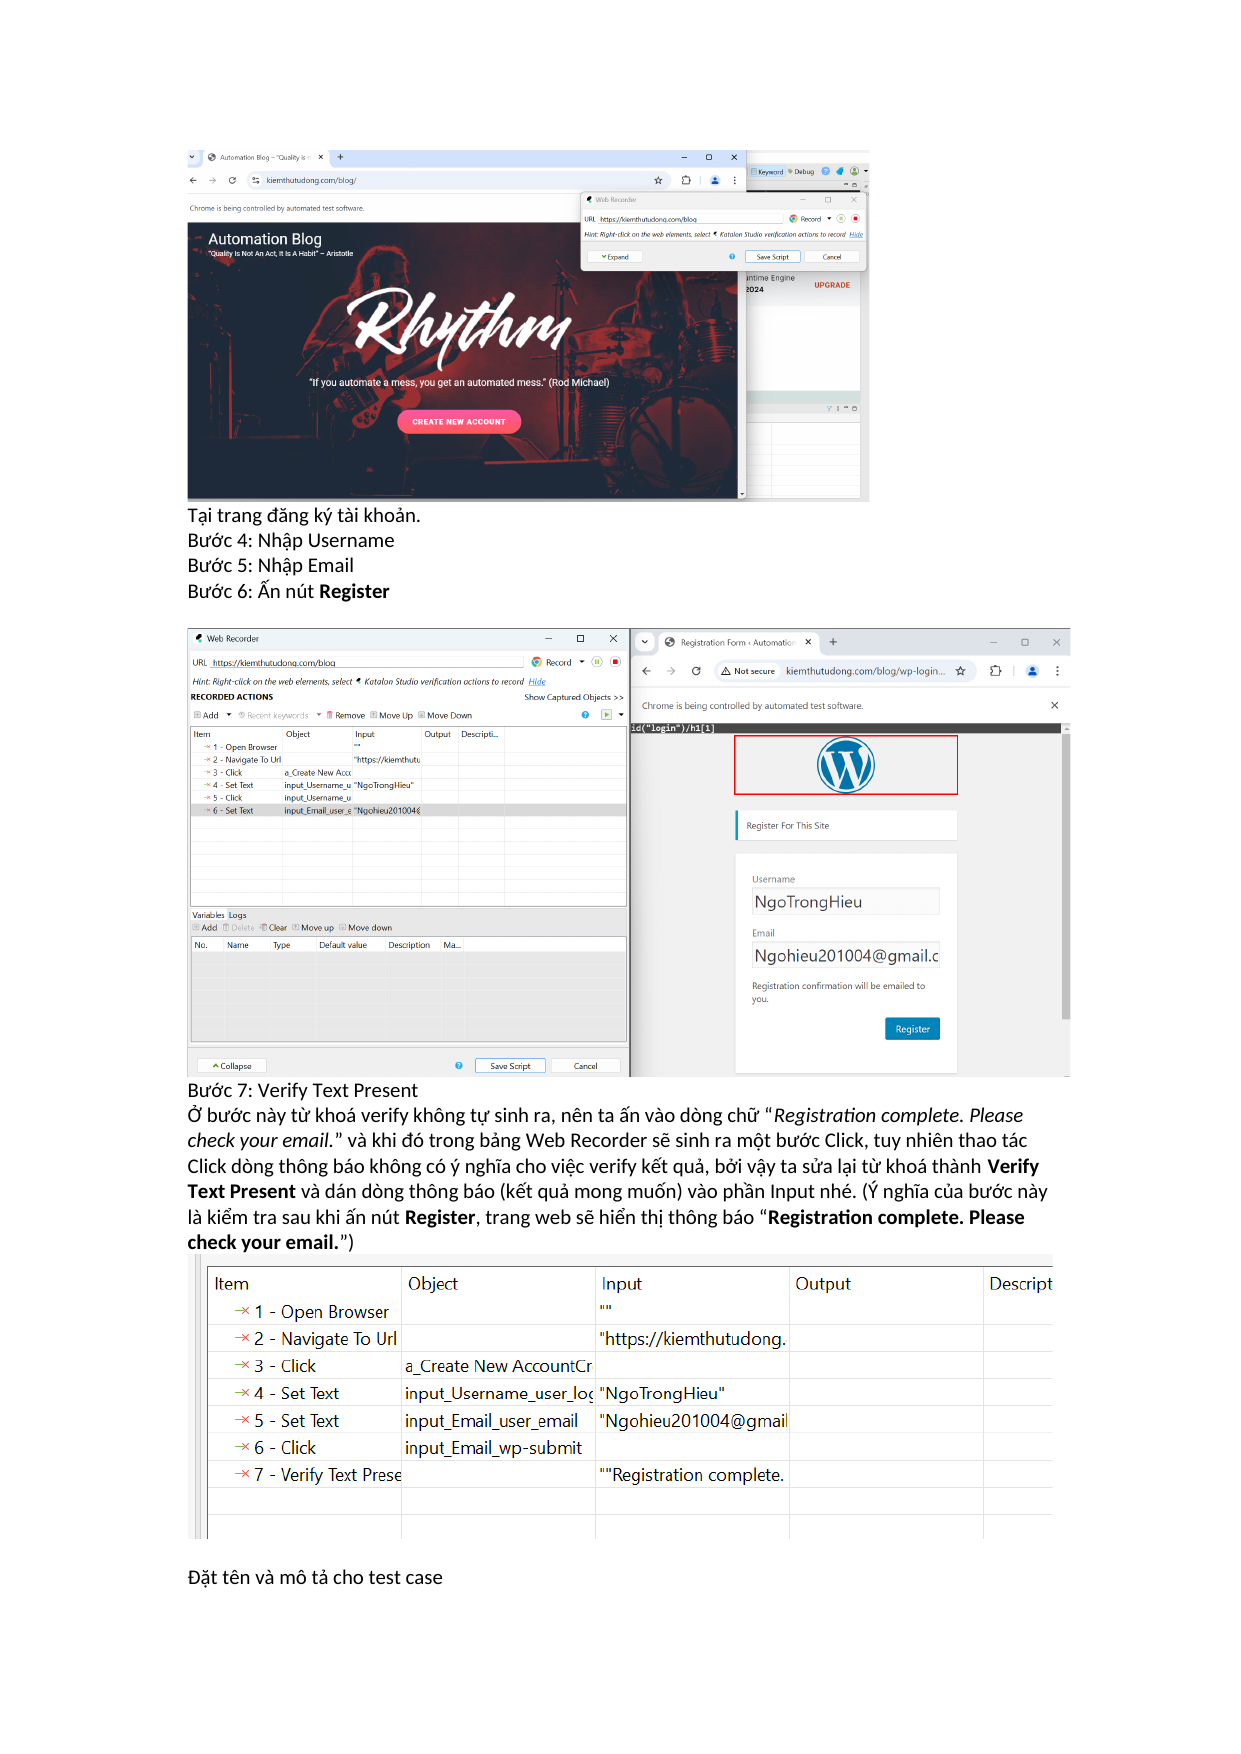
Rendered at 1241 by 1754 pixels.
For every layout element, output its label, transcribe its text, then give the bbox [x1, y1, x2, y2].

text Bước 6: Ấn nút Register [187, 578, 1053, 603]
text Bước 7: Verify Text Present [187, 1077, 1053, 1102]
text Đặt tên và mô tả cho test case [187, 1564, 1053, 1589]
picture [187, 628, 1071, 1077]
text Tại trang đăng ký tài khoản. Bước 4: Nhập Username Bước 5: Nhập Email [187, 502, 1053, 578]
text Ở bước này từ khoá verify không tự sinh ra, nên ta ấn vào dòng chữ “Registration complete. Please check your email.” và khi đó trong bảng Web Recorder sẽ sinh ra một bước Click, tuy nhiên thao tác Click dòng thông báo không có ý nghĩa cho việc verify kết quả, bởi vậy ta sửa lại từ khoá thành Verify Text Present và dán dòng thông báo (kết quả mong muốn) vào phần Input nhé. (Ý nghĩa của bước này là kiểm tra sau khi ấn nút Register, trang web sẽ hiển thị thông báo “Registration complete. Please check your email.”) [187, 1102, 1053, 1254]
picture [187, 150, 870, 502]
picture [187, 1254, 1053, 1539]
